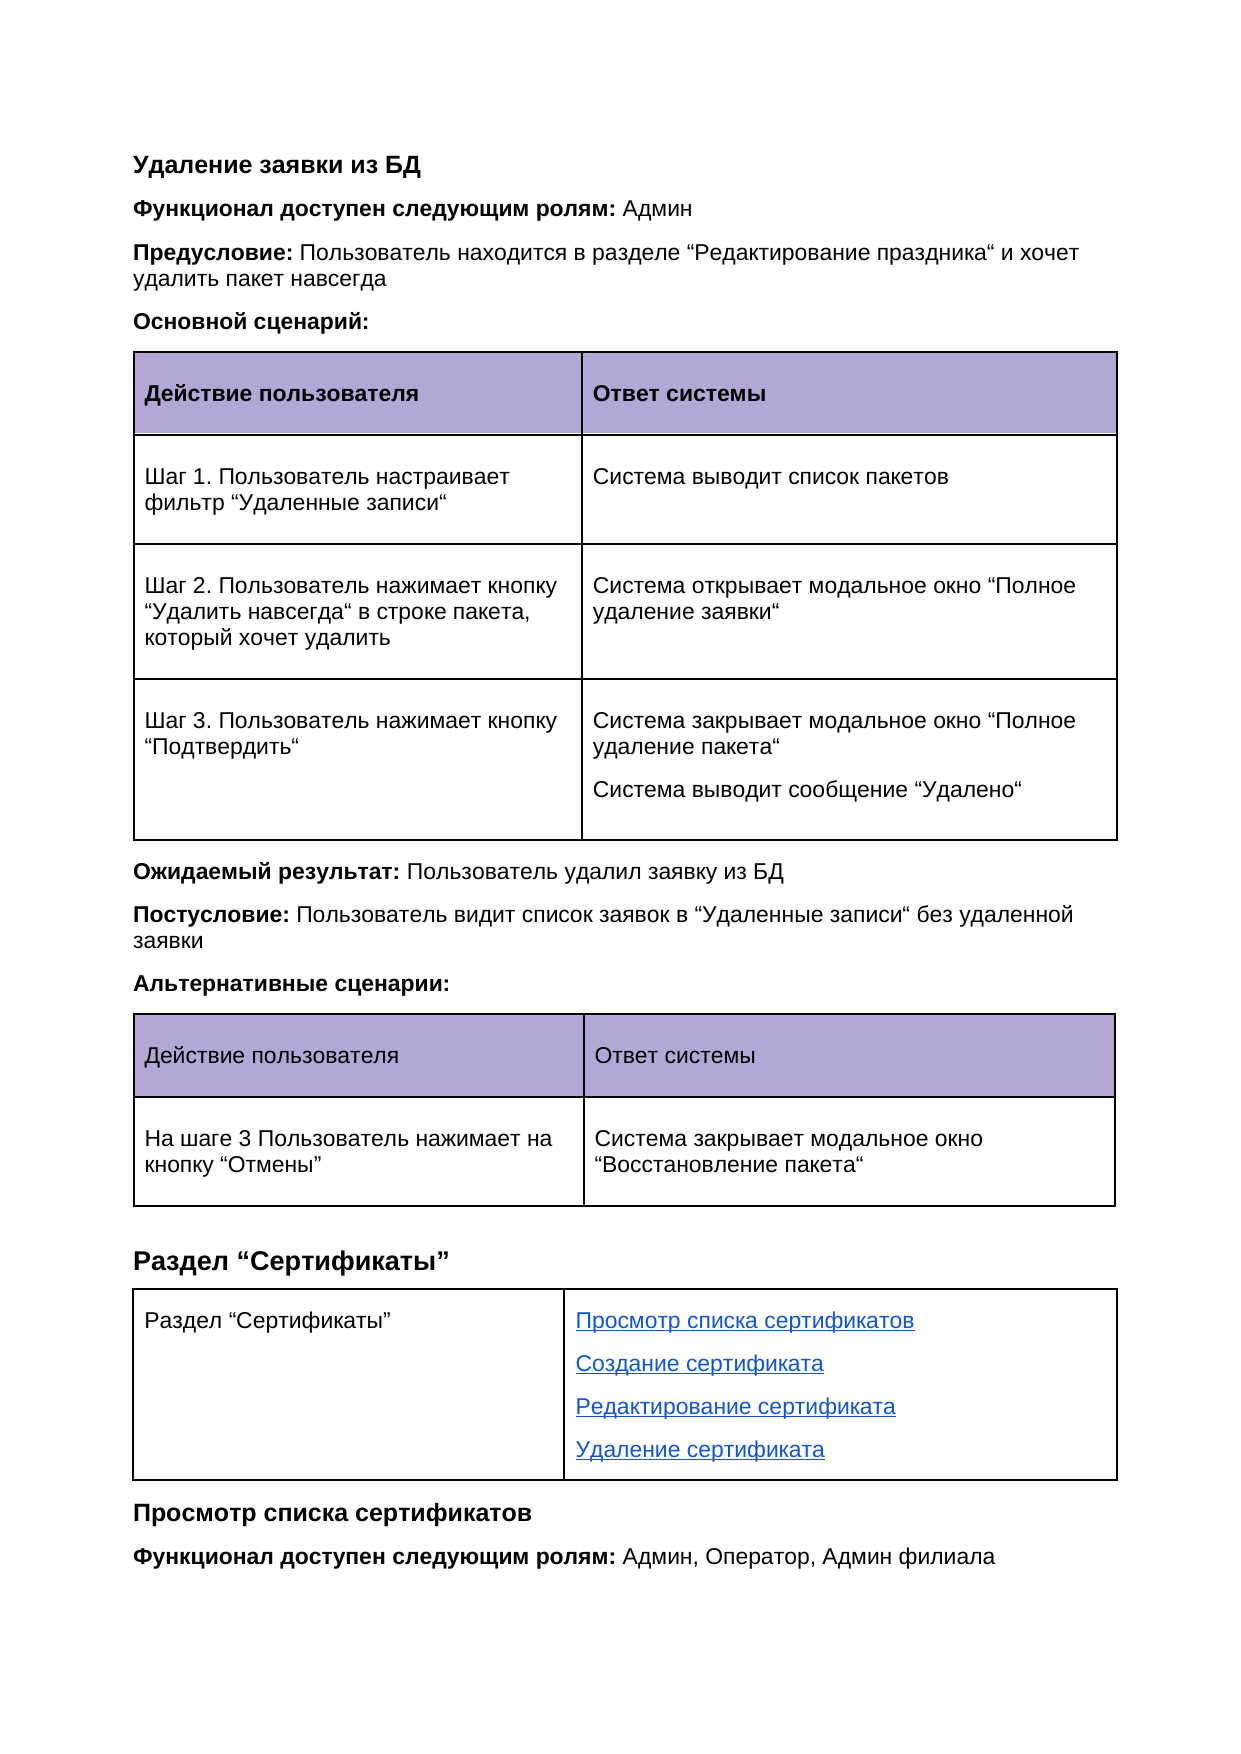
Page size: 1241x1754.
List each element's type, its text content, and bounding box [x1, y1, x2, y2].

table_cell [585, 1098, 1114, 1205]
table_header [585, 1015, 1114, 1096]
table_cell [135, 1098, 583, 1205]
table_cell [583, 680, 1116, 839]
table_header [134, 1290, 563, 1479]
text Ожидаемый результат: Пользователь удалил заявку из БД [133, 858, 1090, 884]
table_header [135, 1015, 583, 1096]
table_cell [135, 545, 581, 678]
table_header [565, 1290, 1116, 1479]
subtitle Просмотр списка сертификатов [133, 1498, 1090, 1527]
subtitle Раздел “Сертификаты” [133, 1244, 1090, 1276]
text Постусловие: Пользователь видит список заявок в “Удаленные записи“ без удаленной заявки [133, 901, 1090, 954]
text Функционал доступен следующим ролям: Админ, Оператор, Админ филиала [133, 1543, 1090, 1569]
text Функционал доступен следующим ролям: Админ [133, 195, 1090, 222]
text Основной сценарий: [133, 308, 1090, 334]
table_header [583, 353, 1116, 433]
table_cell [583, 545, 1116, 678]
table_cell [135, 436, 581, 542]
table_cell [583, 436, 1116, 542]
text Альтернативные сценарии: [133, 970, 1090, 997]
subtitle Удаление заявки из БД [133, 150, 1090, 179]
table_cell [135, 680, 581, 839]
text Предусловие: Пользователь находится в разделе “Редактирование праздника“ и хочет удалить пакет навсегда [133, 238, 1090, 291]
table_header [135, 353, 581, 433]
